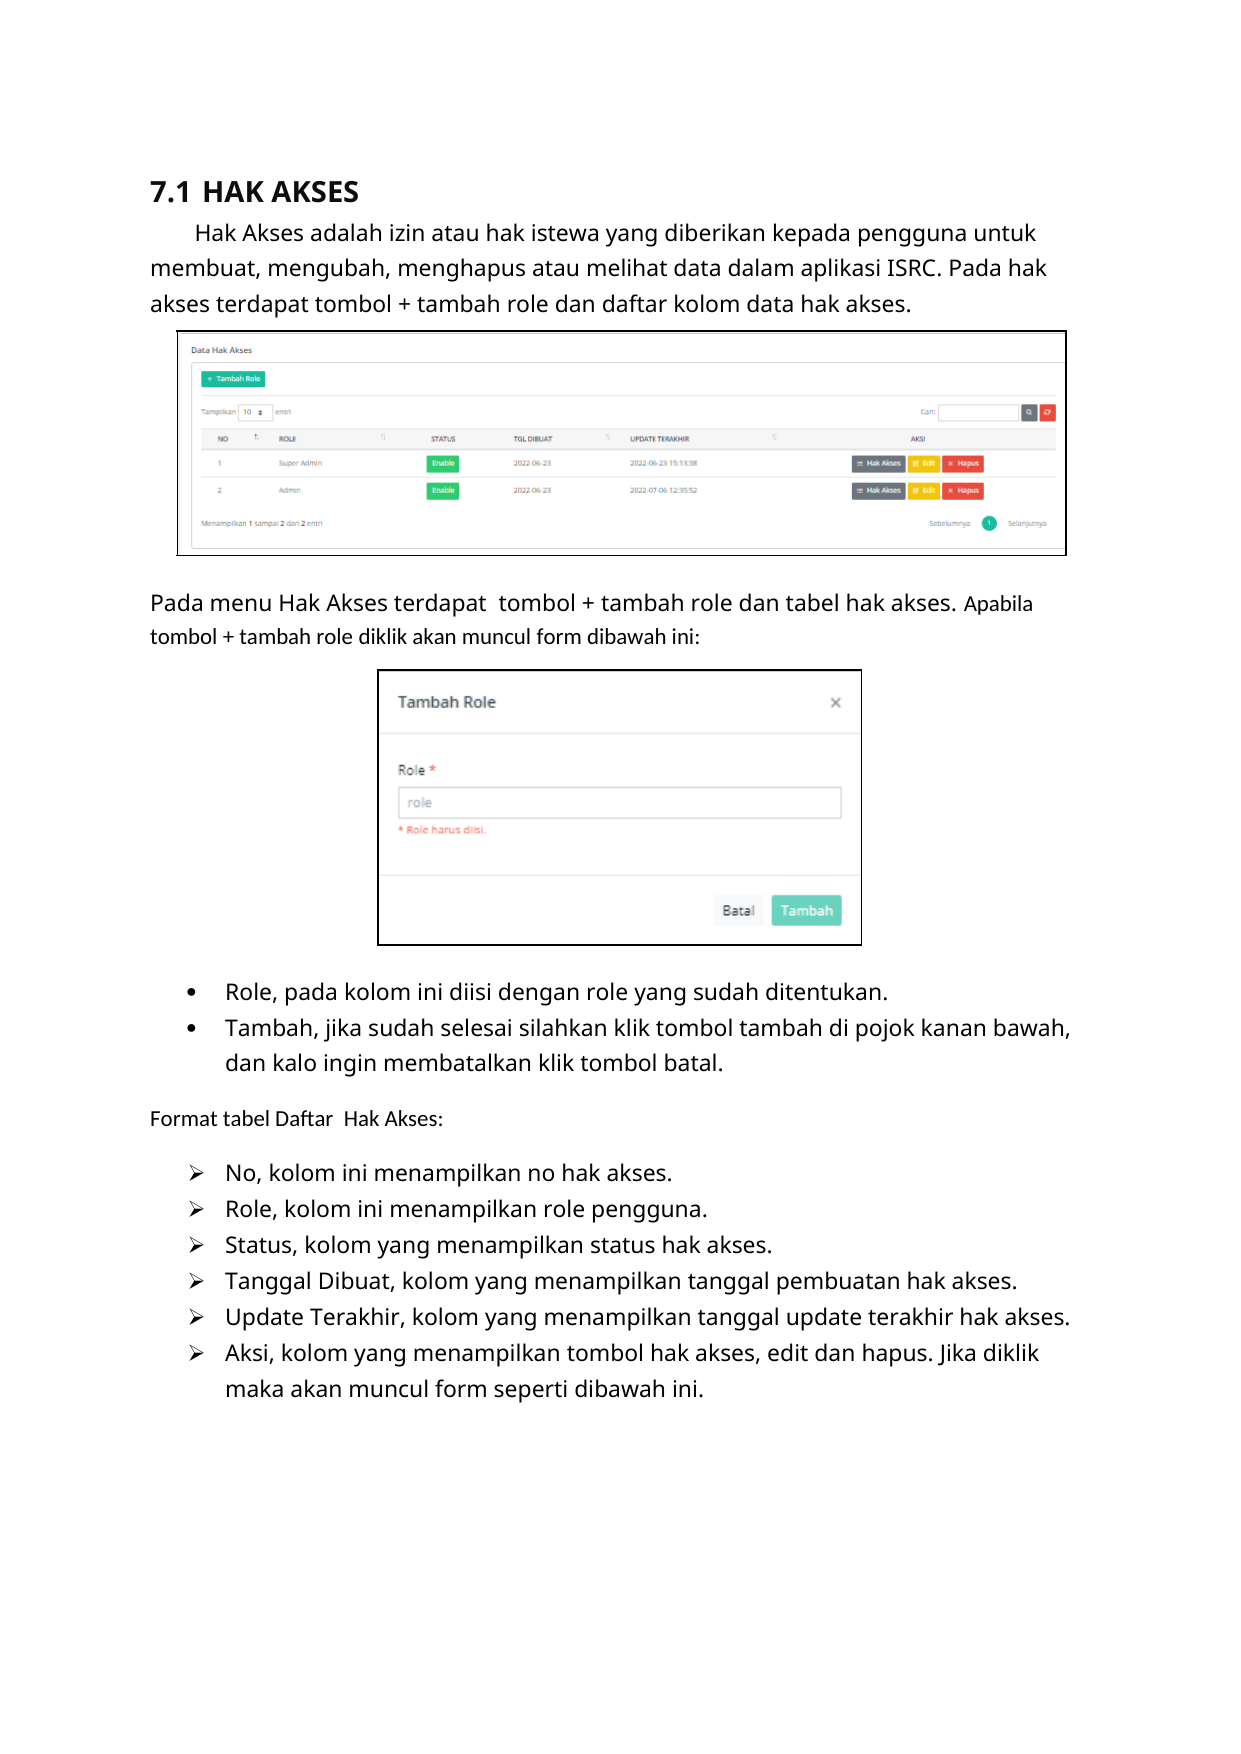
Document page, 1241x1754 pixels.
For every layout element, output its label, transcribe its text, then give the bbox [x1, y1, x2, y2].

list Role, kolom ini menampilkan role pengguna. [187, 1193, 1090, 1224]
text Hak Akses adalah izin atau hak istewa yang diberikan kepada pengguna untuk membuat, mengubah, menghapus atau melihat data dalam aplikasi ISRC. Pada hak akses terdapat tombol + tambah role dan daftar kolom data hak akses. [150, 216, 1090, 319]
subtitle HAK AKSES [150, 171, 1090, 211]
list Aksi, kolom yang menampilkan tombol hak akses, edit dan hapus. Jika diklik maka akan muncul form seperti dibawah ini. [187, 1337, 1090, 1404]
picture [178, 332, 1065, 555]
list Update Terakhir, kolom yang menampilkan tanggal update terakhir hak akses. [187, 1301, 1090, 1332]
picture [379, 671, 861, 944]
text Format tabel Daftar Hak Akses: [150, 1104, 1090, 1132]
list Tambah, jika sudah selesai silahkan klik tombol tambah di pojok kanan bawah, dan kalo ingin membatalkan klik tombol batal. [187, 1011, 1090, 1079]
list Tanggal Dibuat, kolom yang menampilkan tanggal pembuatan hak akses. [187, 1265, 1090, 1296]
list Status, kolom yang menampilkan status hak akses. [187, 1229, 1090, 1260]
list No, kolom ini menampilkan no hak akses. [187, 1157, 1090, 1188]
